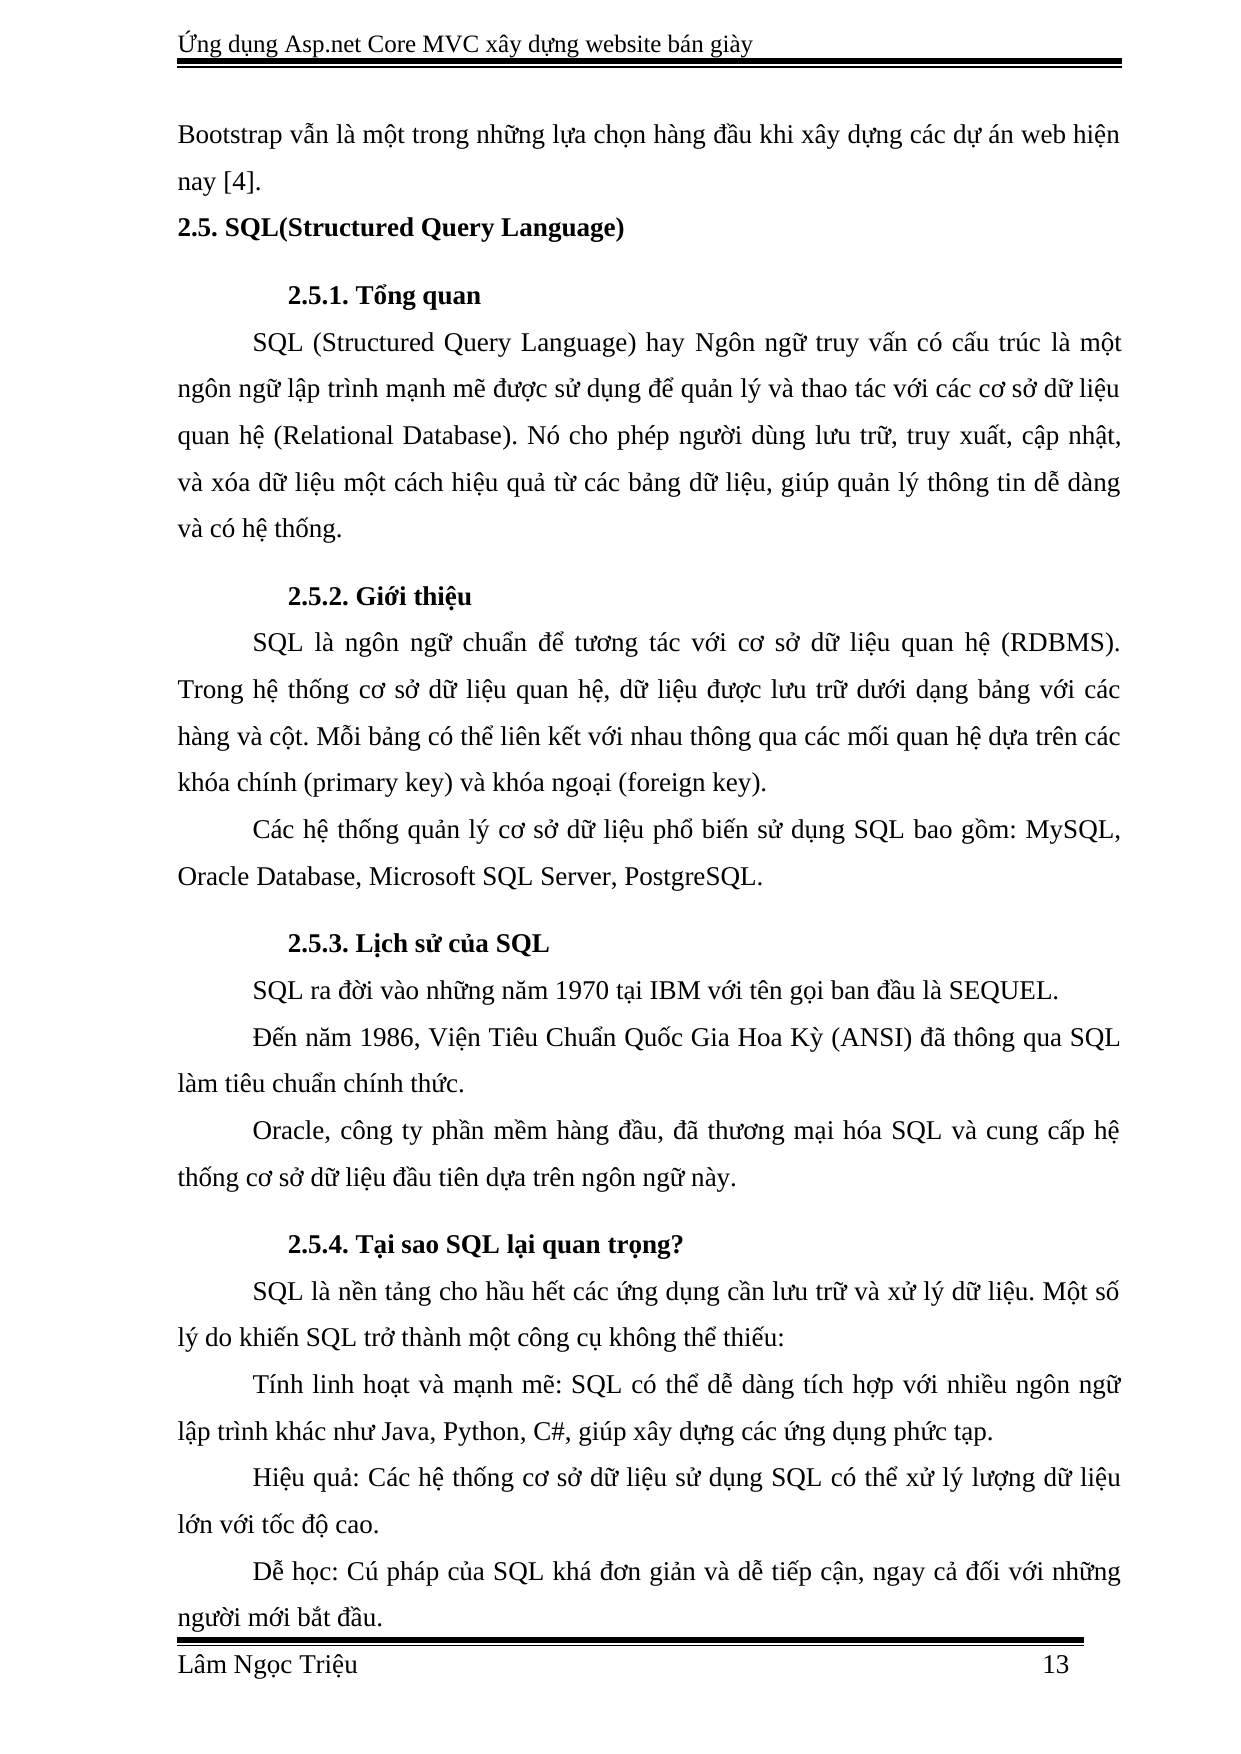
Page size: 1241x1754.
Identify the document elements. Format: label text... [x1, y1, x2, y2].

text Dễ học: Cú pháp của SQL khá đơn giản và dễ tiếp cận, ngay cả đối với những người mới bắt đầu. [177, 1555, 1122, 1633]
text SQL là nền tảng cho hầu hết các ứng dụng cần lưu trữ và xử lý dữ liệu. Một số lý do khiến SQL trở thành một công cụ không thể thiếu: [177, 1275, 1122, 1353]
text SQL là ngôn ngữ chuẩn để tương tác với cơ sở dữ liệu quan hệ (RDBMS). Trong hệ thống cơ sở dữ liệu quan hệ, dữ liệu được lưu trữ dưới dạng bảng với các hàng và cột. Mỗi bảng có thể liên kết với nhau thông qua các mối quan hệ dựa trên các khóa chính (primary key) và khóa ngoại (foreign key). [177, 626, 1122, 798]
text Oracle, công ty phần mềm hàng đầu, đã thương mại hóa SQL và cung cấp hệ thống cơ sở dữ liệu đầu tiên dựa trên ngôn ngữ này. [177, 1114, 1122, 1192]
subtitle Lịch sử của SQL [213, 927, 1122, 958]
text Tính linh hoạt và mạnh mẽ: SQL có thể dễ dàng tích hợp với nhiều ngôn ngữ lập trình khác như Java, Python, C#, giúp xây dựng các ứng dụng phức tạp. [177, 1368, 1122, 1446]
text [177, 118, 1122, 196]
subtitle SQL(Structured Query Language) [177, 211, 1122, 243]
text Đến năm 1986, Viện Tiêu Chuẩn Quốc Gia Hoa Kỳ (ANSI) đã thông qua SQL làm tiêu chuẩn chính thức. [177, 1021, 1122, 1098]
text SQL ra đời vào những năm 1970 tại IBM với tên gọi ban đầu là SEQUEL. [177, 974, 1122, 1005]
text Các hệ thống quản lý cơ sở dữ liệu phổ biến sử dụng SQL bao gồm: MySQL, Oracle Database, Microsoft SQL Server, PostgreSQL. [177, 813, 1122, 891]
text Hiệu quả: Các hệ thống cơ sở dữ liệu sử dụng SQL có thể xử lý lượng dữ liệu lớn với tốc độ cao. [177, 1461, 1122, 1539]
subtitle Giới thiệu [213, 580, 1122, 611]
subtitle Tổng quan [213, 279, 1122, 310]
subtitle Tại sao SQL lại quan trọng? [213, 1228, 1122, 1259]
text SQL (Structured Query Language) hay Ngôn ngữ truy vấn có cấu trúc là một ngôn ngữ lập trình mạnh mẽ được sử dụng để quản lý và thao tác với các cơ sở dữ liệu quan hệ (Relational Database). Nó cho phép người dùng lưu trữ, truy xuất, cập nhật, và xóa dữ liệu một cách hiệu quả từ các bảng dữ liệu, giúp quản lý thông tin dễ dàng và có hệ thống. [177, 326, 1122, 543]
